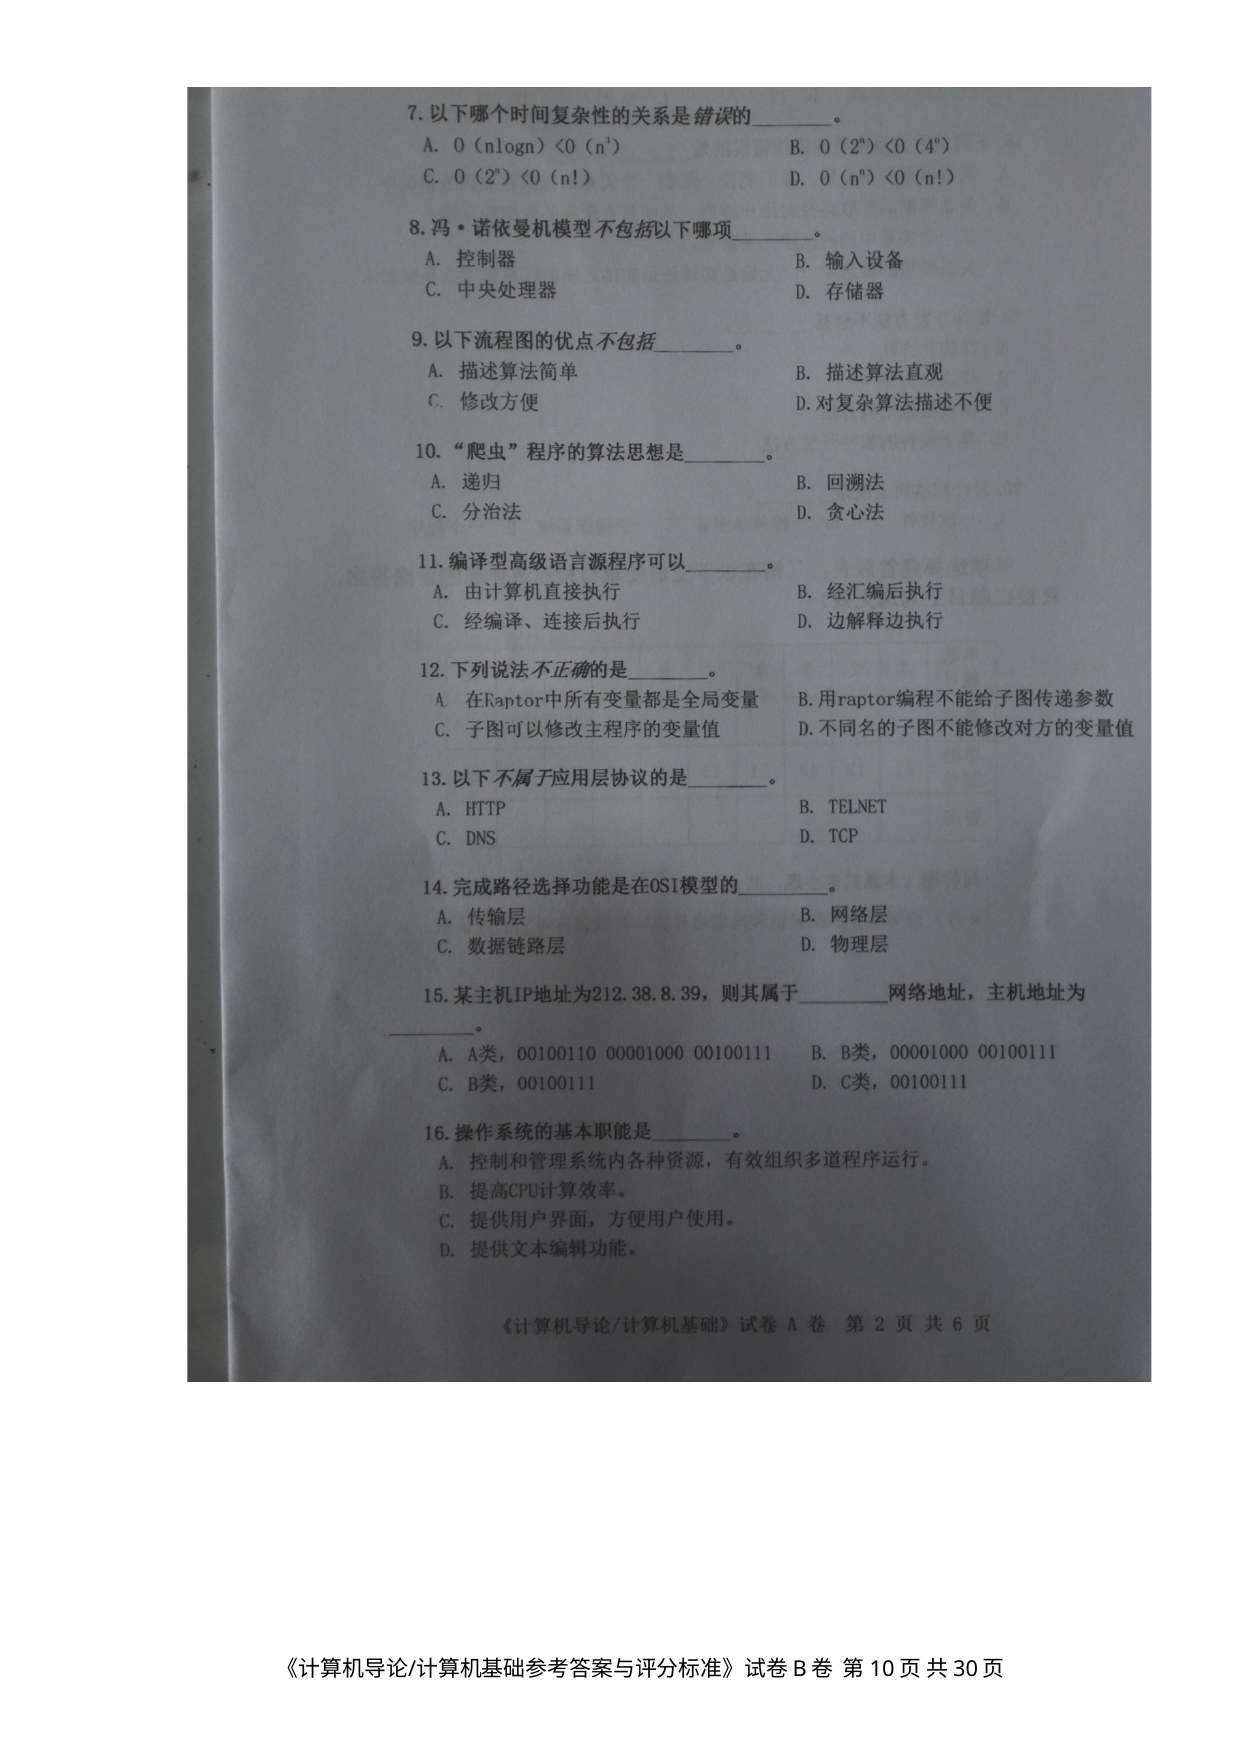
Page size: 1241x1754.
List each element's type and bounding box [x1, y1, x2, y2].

picture [187, 87, 1152, 1382]
